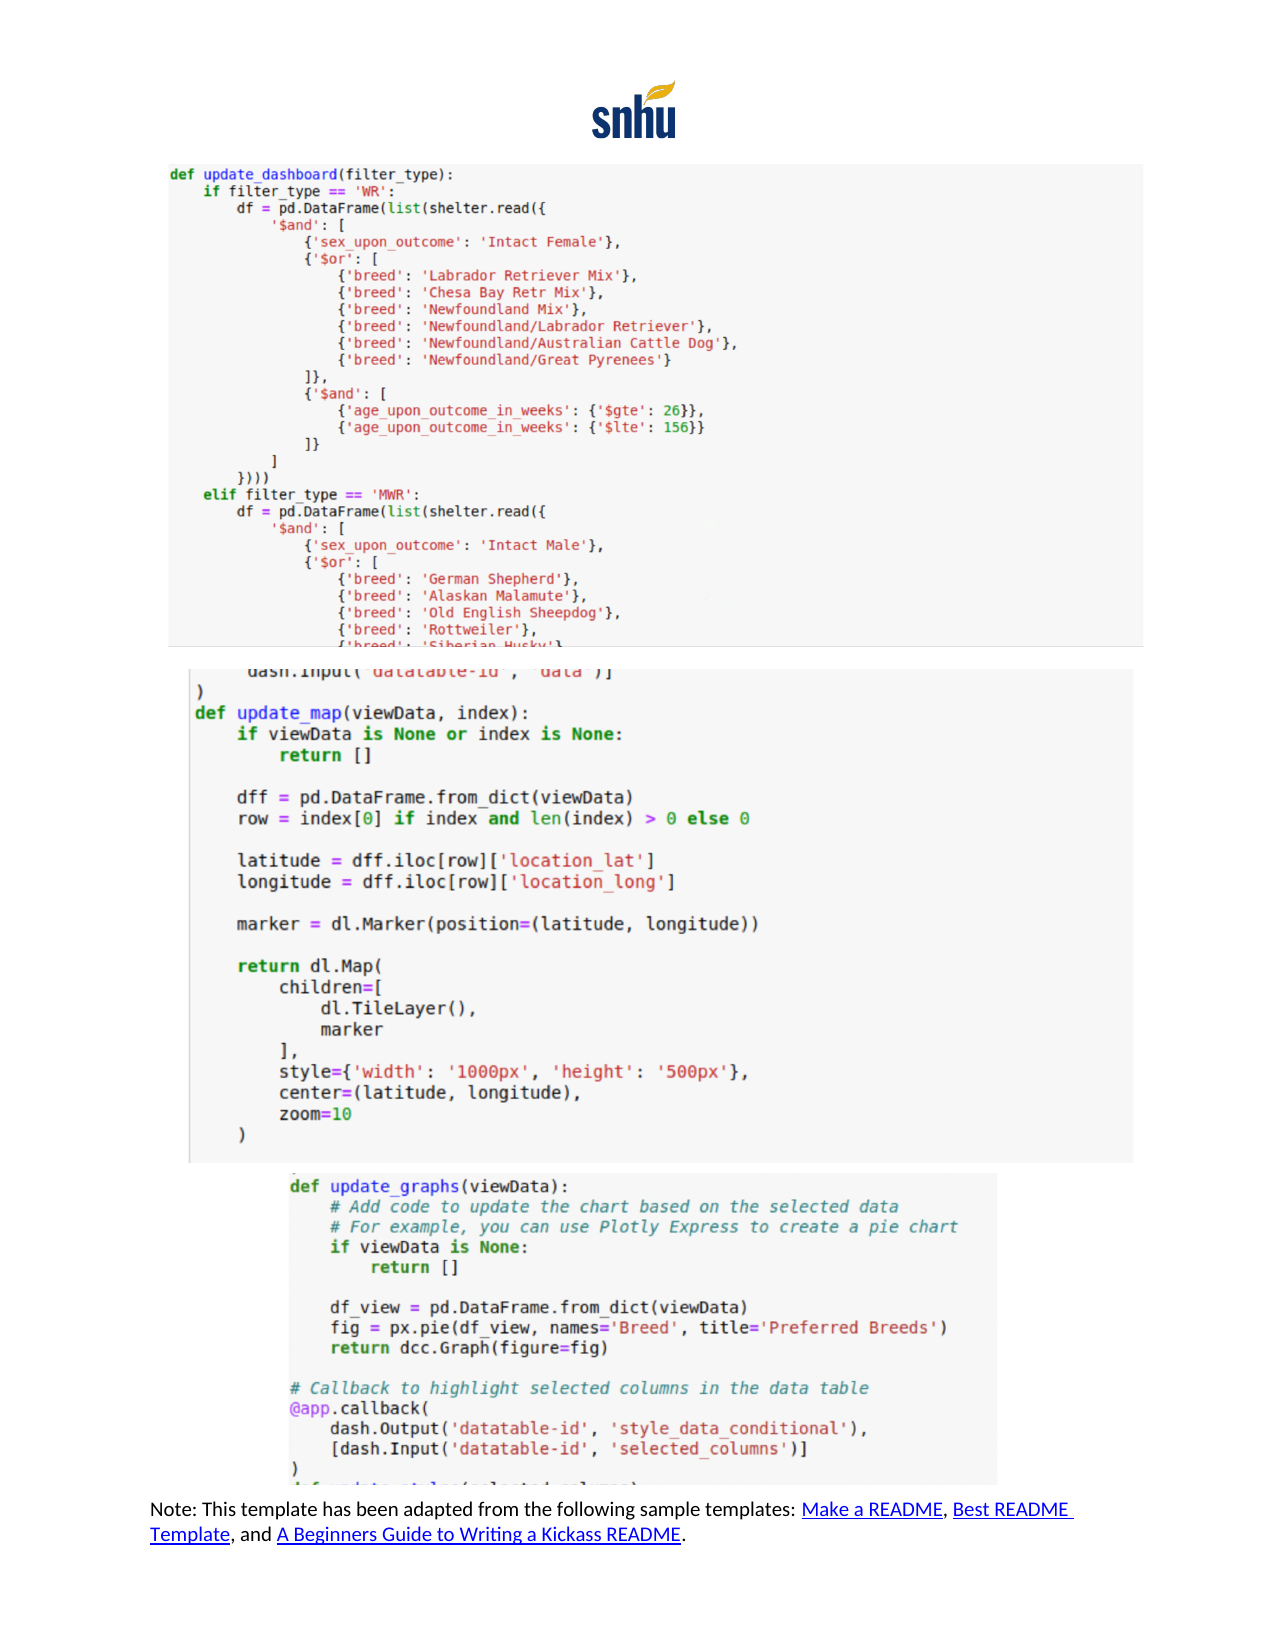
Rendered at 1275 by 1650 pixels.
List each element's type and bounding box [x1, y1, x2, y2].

picture [158, 669, 1134, 1163]
picture [573, 75, 702, 147]
picture [168, 164, 1144, 647]
picture [288, 1173, 998, 1485]
